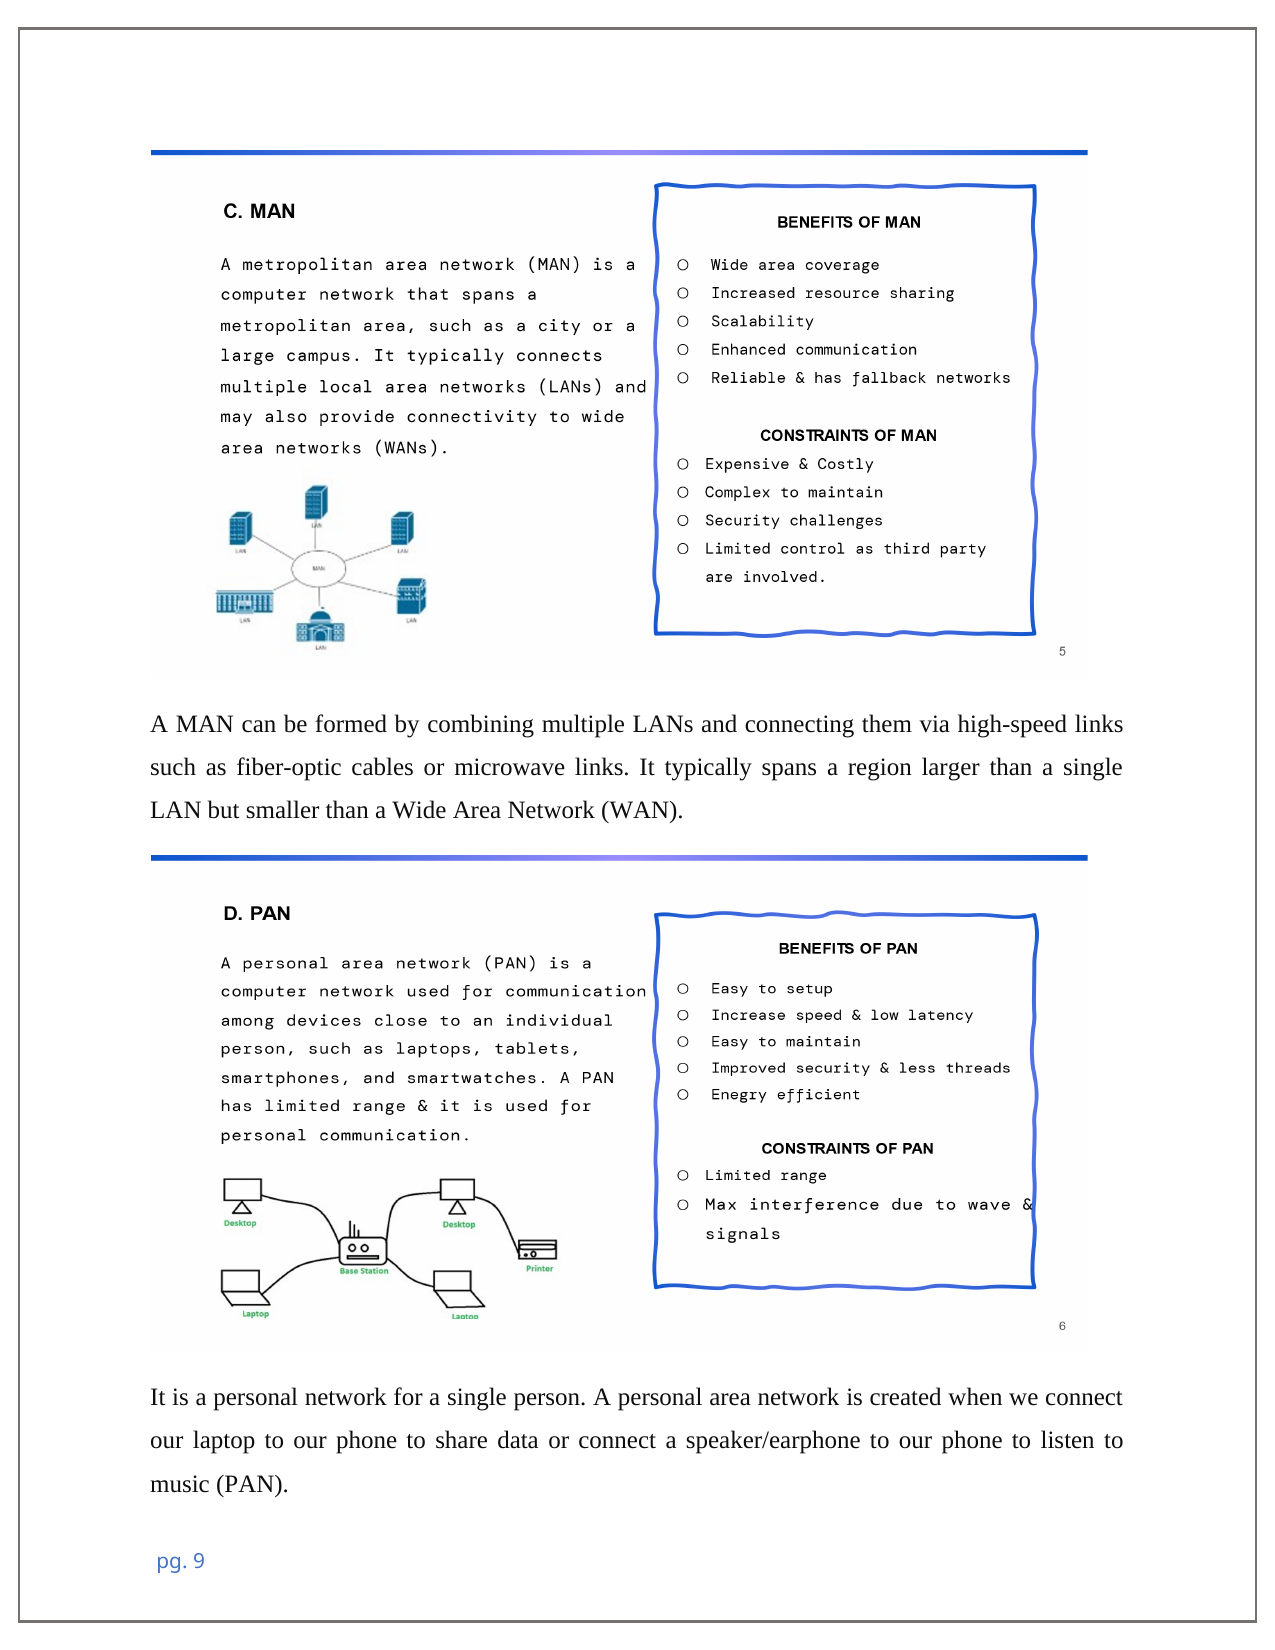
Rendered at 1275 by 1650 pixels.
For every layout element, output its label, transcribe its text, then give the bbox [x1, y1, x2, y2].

text A MAN can be formed by combining multiple LANs and connecting them via high-speed links such as fiber-optic cables or microwave links. It typically spans a region larger than a single LAN but smaller than a Wide Area Network (WAN). [150, 709, 1125, 824]
picture [150, 150, 1088, 679]
text It is a personal network for a single person. A personal area network is created when we connect our laptop to our phone to share data or connect a speaker/earphone to our phone to listen to music (PAN). [150, 1382, 1125, 1497]
picture [150, 855, 1088, 1352]
